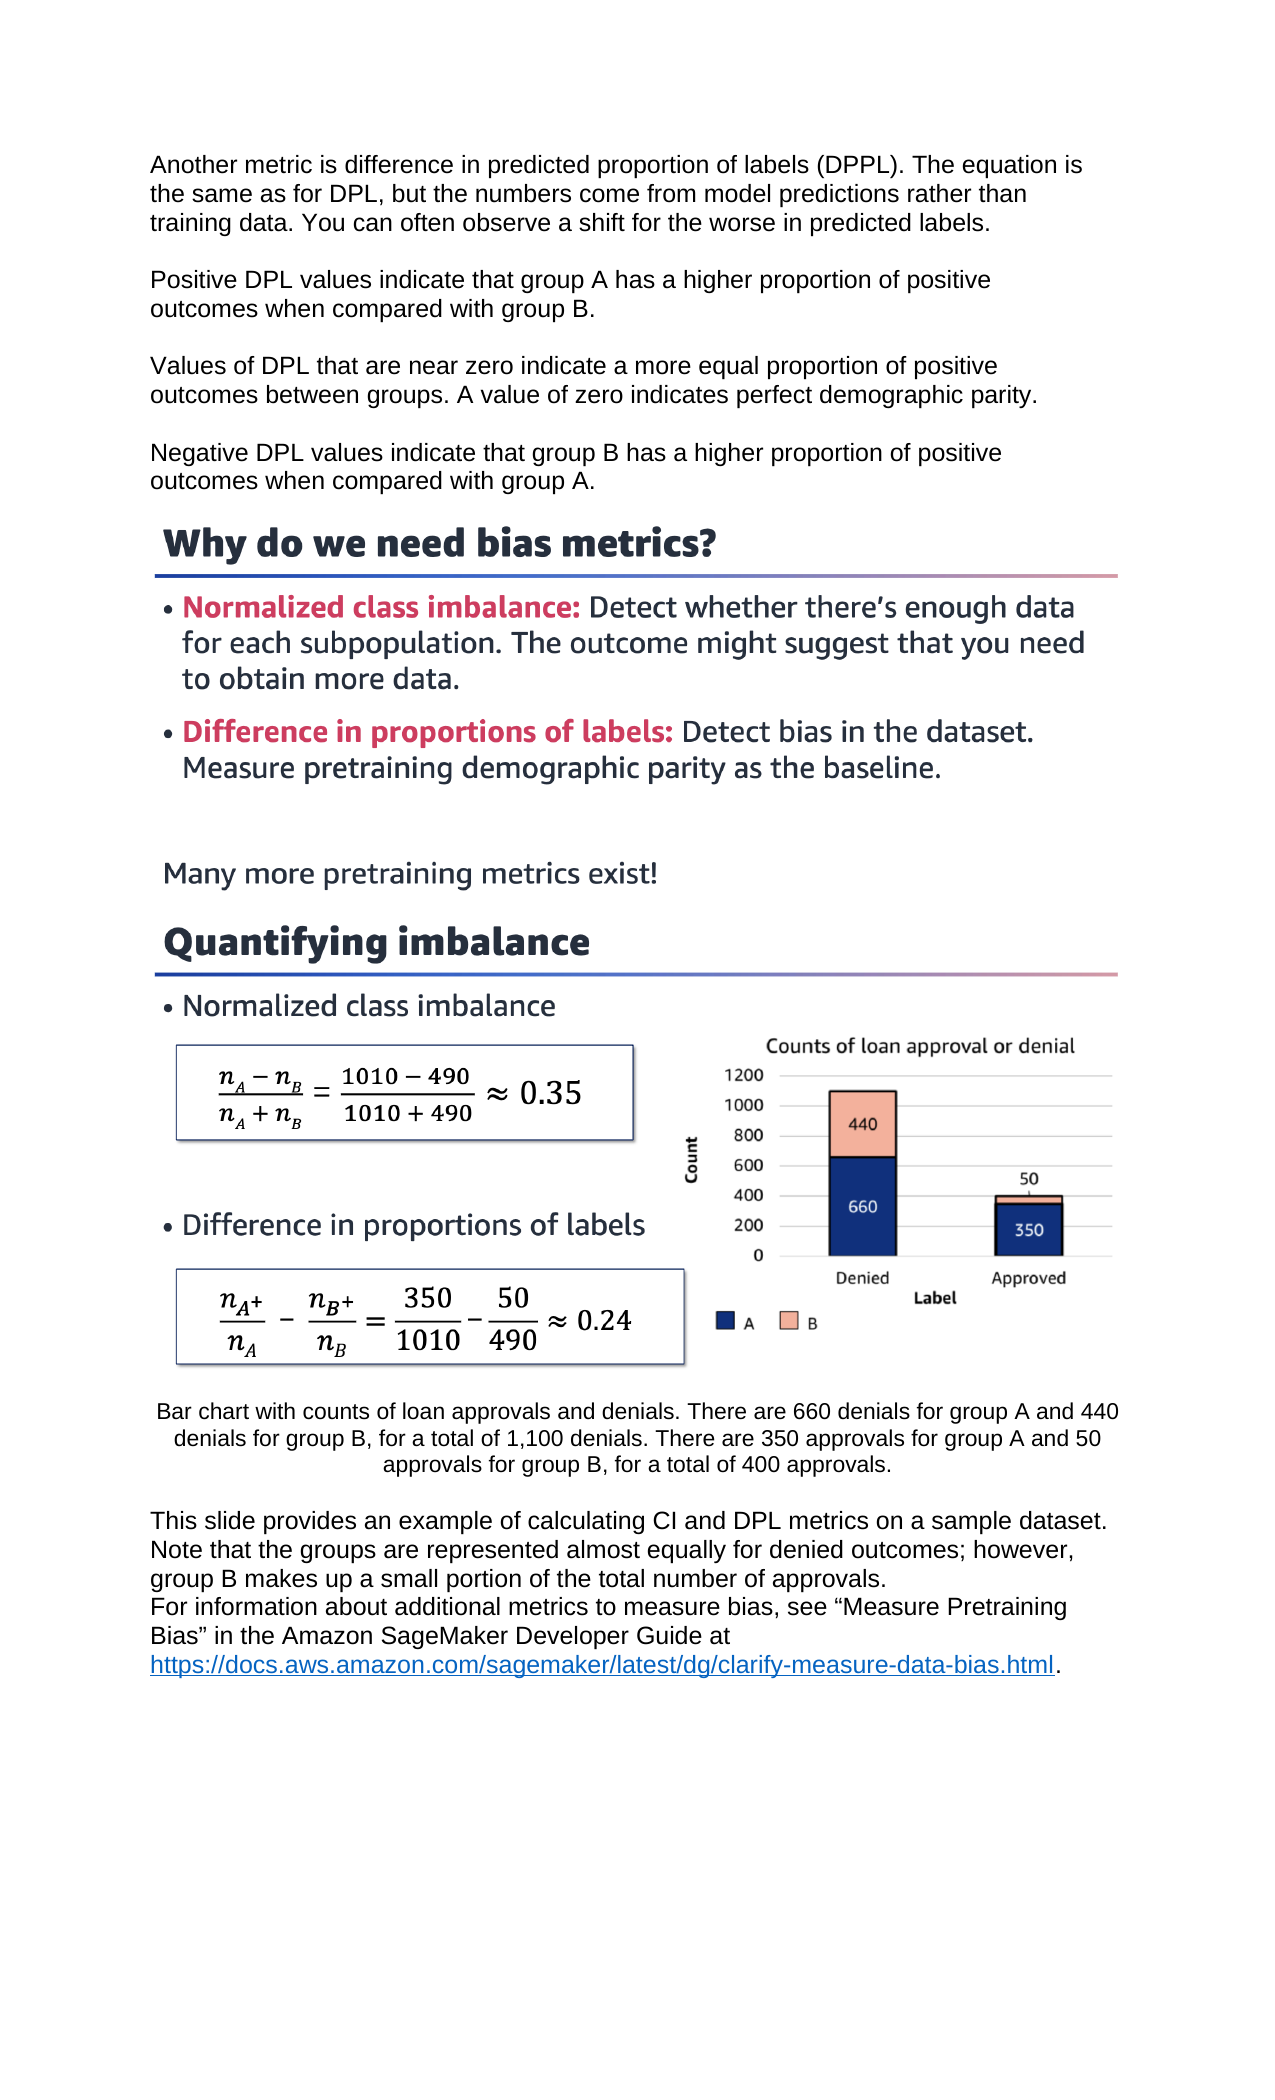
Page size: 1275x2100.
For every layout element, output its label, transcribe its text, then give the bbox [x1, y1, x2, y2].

text https://docs.aws.amazon.com/sagemaker/latest/dg/clarify-measure-data-bias.html. [150, 1650, 1125, 1679]
text outcomes between groups. A value of zero indicates perfect demographic parity. [150, 380, 1125, 409]
picture [150, 523, 1125, 895]
text training data. You can often observe a shift for the worse in predicted labels. [150, 207, 1125, 236]
text group B makes up a small portion of the total number of approvals. [150, 1564, 1125, 1592]
text Bar chart with counts of loan approvals and denials. There are 660 denials for group A and 440 denials for group B, for a total of 1,100 denials. There are 350 approvals for group A and 50 approvals for group B, for a total of 400 approvals. [150, 1398, 1125, 1477]
text This slide provides an example of calculating CI and DPL metrics on a sample dataset. [150, 1506, 1125, 1535]
text For information about additional metrics to measure bias, see “Measure Pretraining [150, 1592, 1125, 1621]
text Negative DPL values indicate that group B has a higher proportion of positive [150, 437, 1125, 466]
text outcomes when compared with group B. [150, 294, 1125, 322]
text Bias” in the Amazon SageMaker Developer Guide at [150, 1621, 1125, 1650]
text the same as for DPL, but the numbers come from model predictions rather than [150, 179, 1125, 207]
text Note that the groups are represented almost equally for denied outcomes; however, [150, 1535, 1125, 1564]
text Values of DPL that are near zero indicate a more equal proportion of positive [150, 351, 1125, 380]
text Another metric is difference in predicted proportion of labels (DPPL). The equation is [150, 150, 1125, 179]
text outcomes when compared with group A. [150, 466, 1125, 495]
text Positive DPL values indicate that group A has a higher proportion of positive [150, 265, 1125, 294]
picture [150, 923, 1125, 1370]
